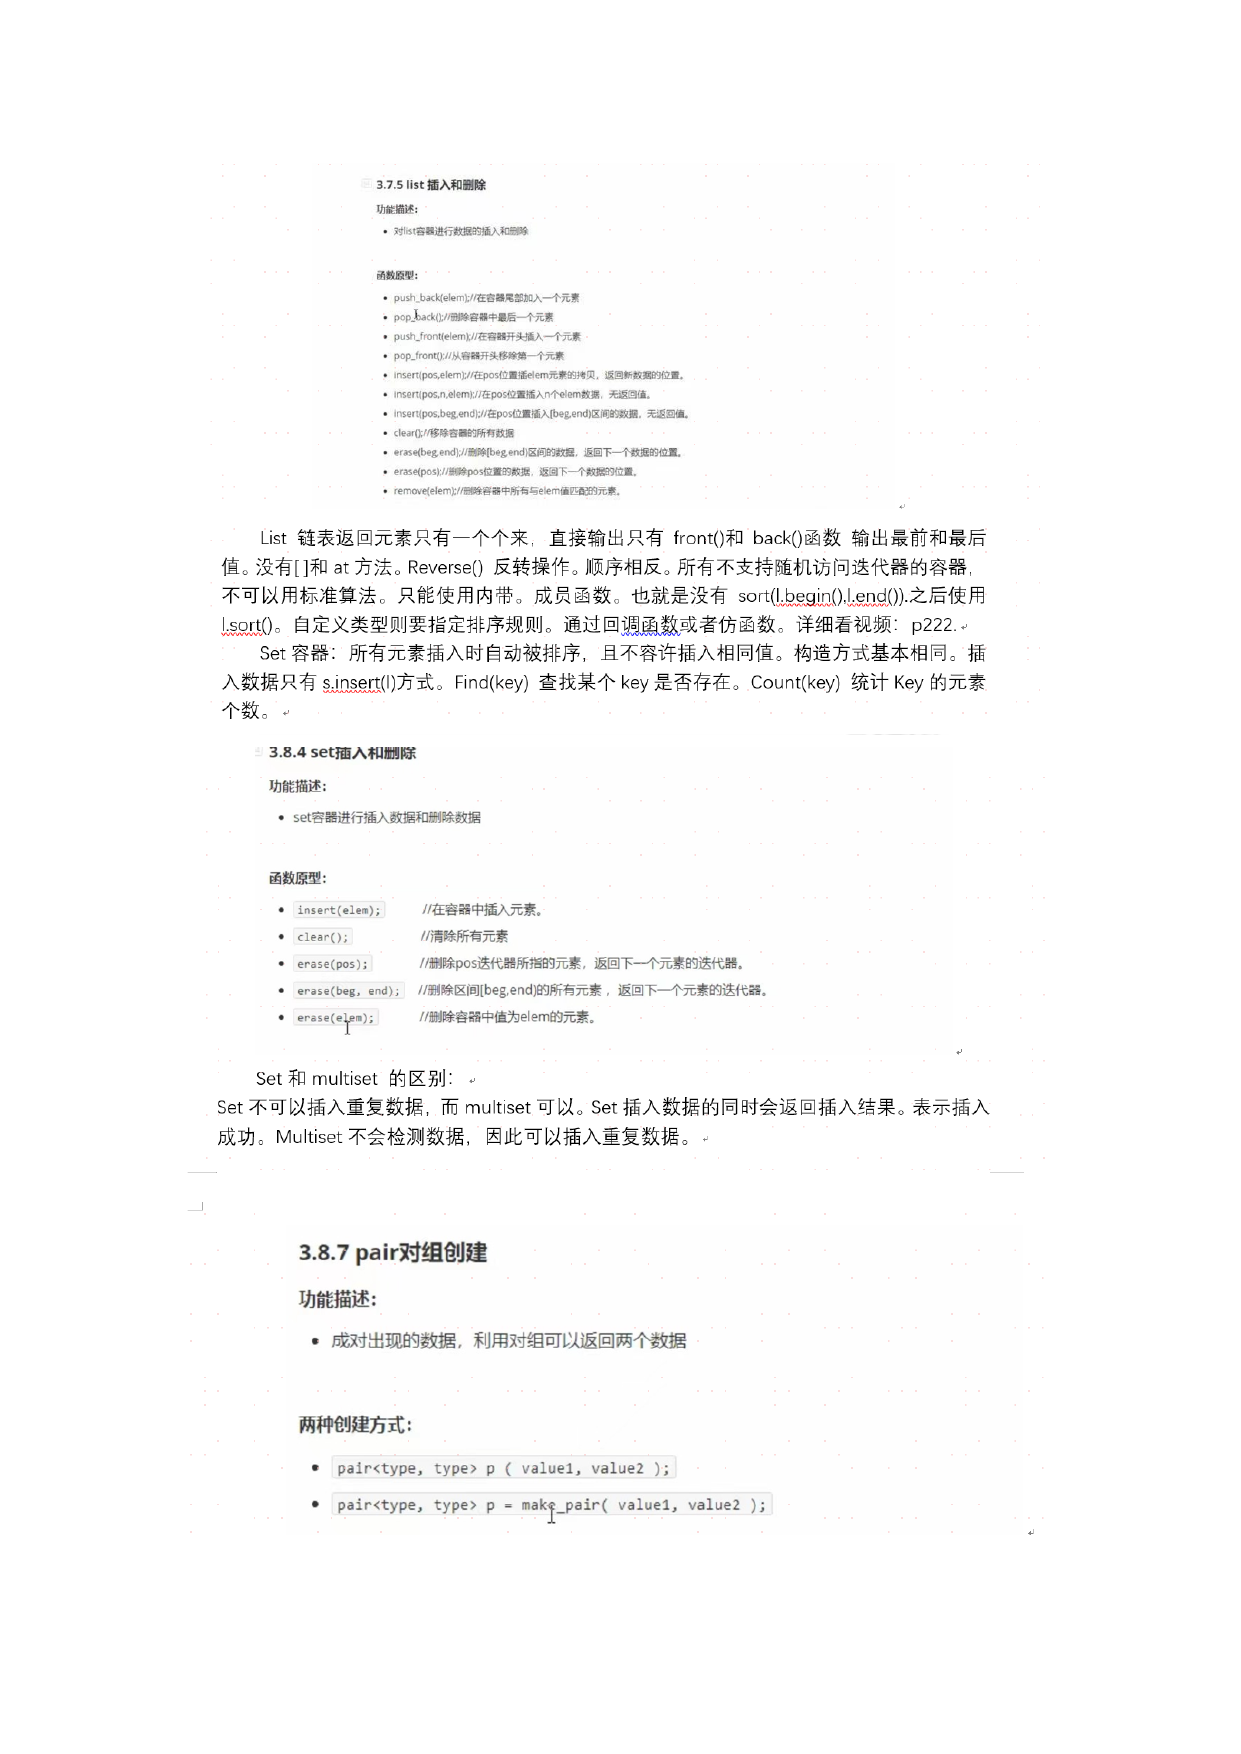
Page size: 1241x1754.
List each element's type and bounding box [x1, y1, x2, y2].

picture [187, 747, 1053, 1173]
picture [187, 162, 1053, 735]
picture [187, 1202, 1053, 1544]
